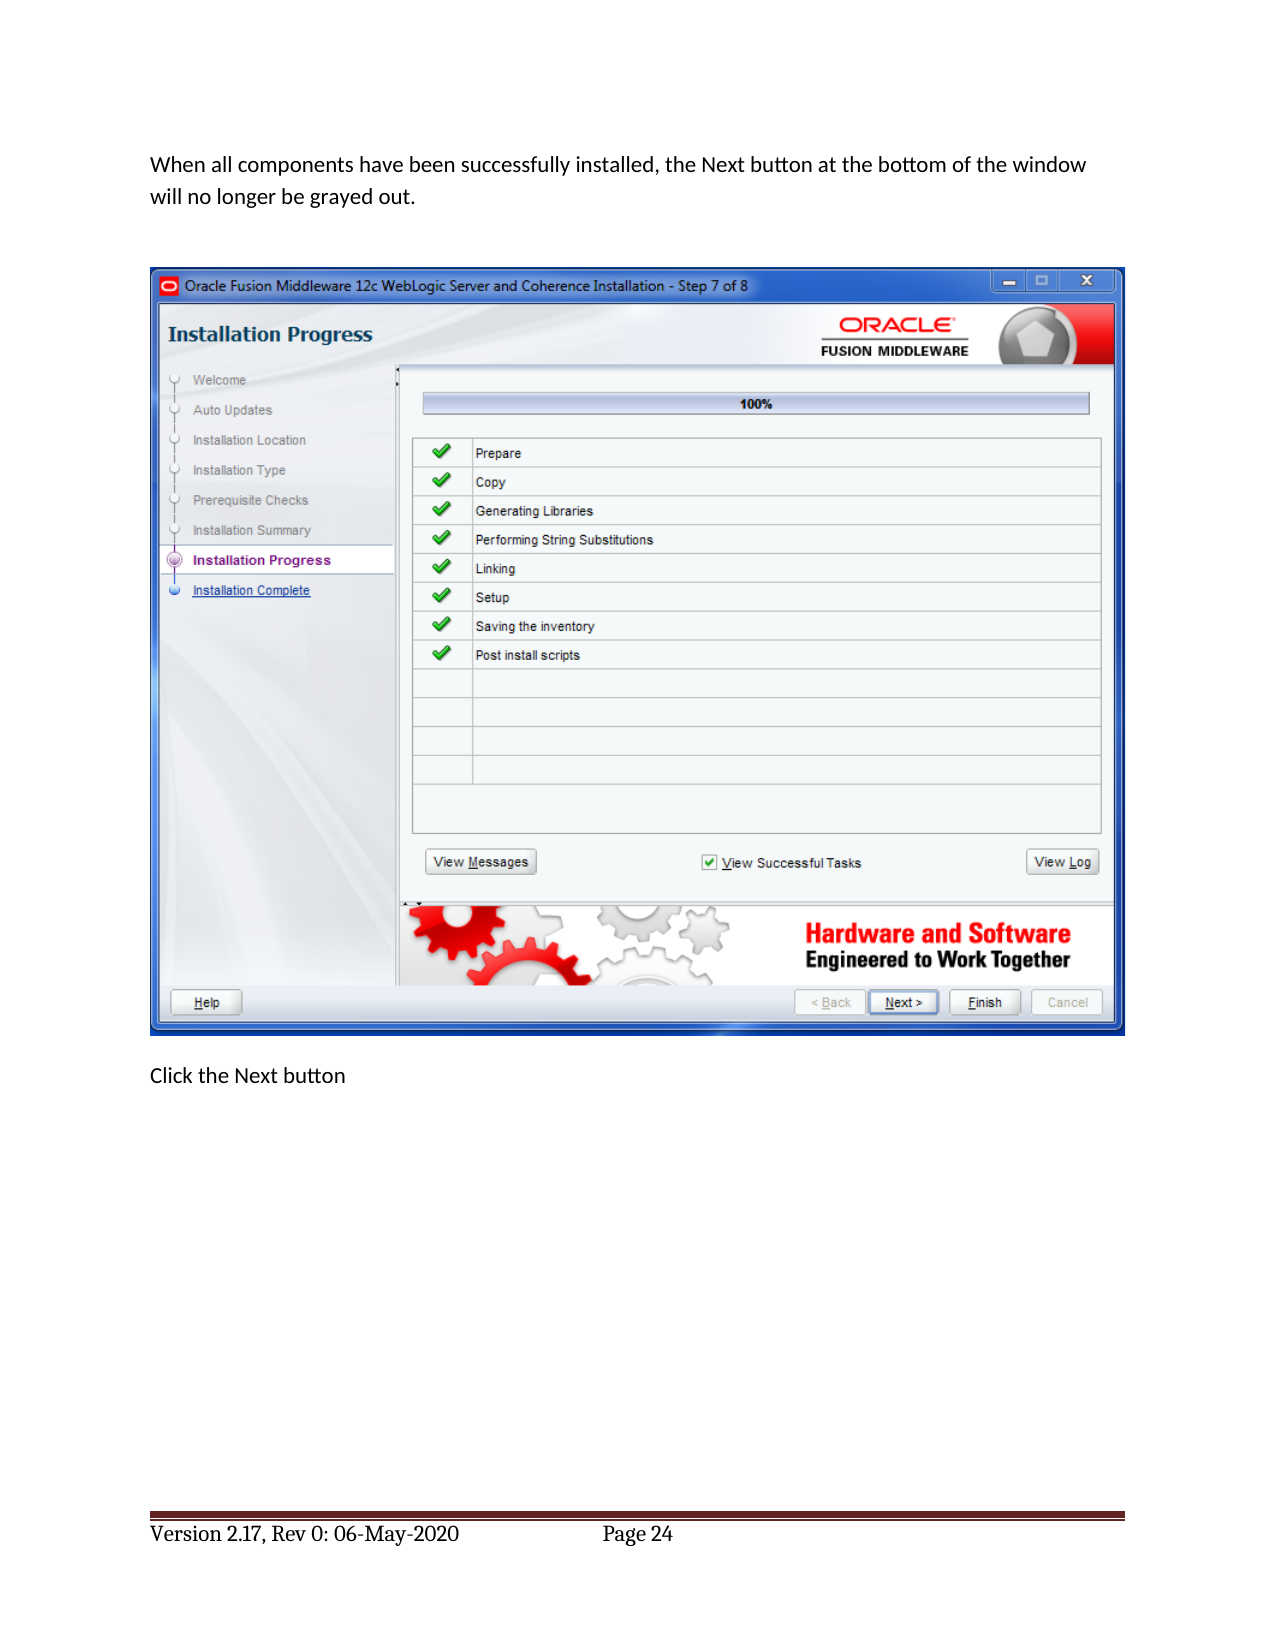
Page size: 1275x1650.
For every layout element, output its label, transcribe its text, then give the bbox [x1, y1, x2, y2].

text Click the Next button [150, 1061, 1125, 1089]
picture [150, 267, 1125, 1036]
text When all components have been successfully installed, the Next button at the bottom of the window will no longer be grayed out. [150, 150, 1125, 210]
